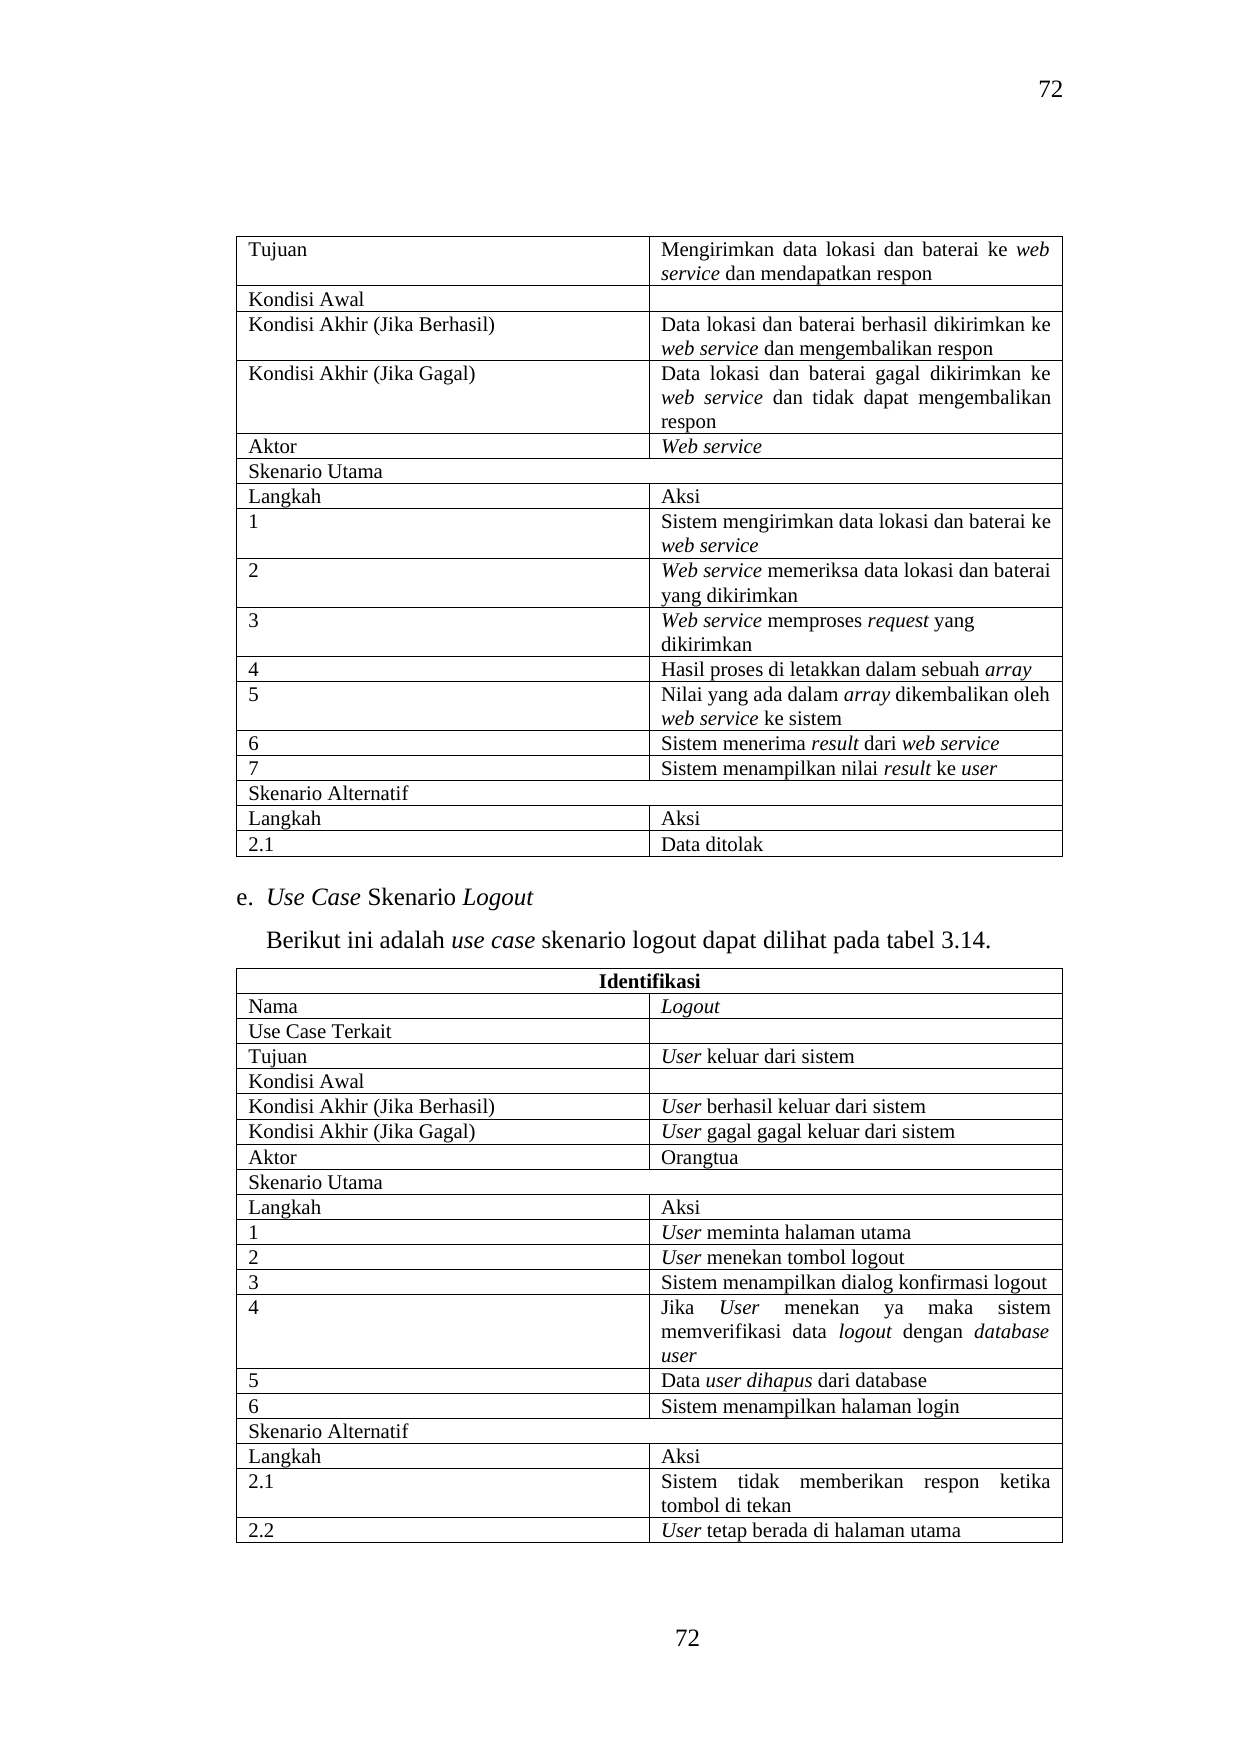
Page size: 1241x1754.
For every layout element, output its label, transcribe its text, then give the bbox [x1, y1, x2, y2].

table_cell Sistem menampilkan halaman login [650, 1394, 1062, 1418]
table_cell 6 [237, 1394, 649, 1418]
table_cell 2 [237, 559, 649, 607]
table_cell [650, 1069, 1062, 1093]
table_cell Web service memeriksa data lokasi dan baterai yang dikirimkan [650, 559, 1062, 607]
table_cell User gagal gagal keluar dari sistem [650, 1120, 1062, 1143]
table_cell Sistem menerima result dari web service [650, 731, 1062, 755]
table_cell Hasil proses di letakkan dalam sebuah array [650, 657, 1062, 681]
table_cell Kondisi Awal [237, 286, 649, 311]
table_cell 5 [237, 1369, 649, 1392]
table_cell Kondisi Akhir (Jika Berhasil) [237, 1094, 649, 1118]
table_cell 5 [237, 682, 649, 730]
table_cell Aktor [237, 1145, 649, 1169]
table_cell Sistem menampilkan dialog konfirmasi logout [650, 1270, 1062, 1294]
table_cell Nama [237, 994, 649, 1018]
table_cell Web service memproses request yang dikirimkan [650, 608, 1062, 656]
table_cell Data lokasi dan baterai berhasil dikirimkan ke web service dan mengembalikan respon [650, 312, 1062, 360]
table_cell User meminta halaman utama [650, 1220, 1062, 1244]
table_cell Aksi [650, 1444, 1062, 1468]
table_cell Skenario Utama [237, 459, 1062, 483]
table_cell User keluar dari sistem [650, 1044, 1062, 1068]
table_cell 3 [237, 608, 649, 656]
table_cell Orangtua [650, 1145, 1062, 1169]
table_cell Skenario Alternatif [237, 781, 1062, 805]
table_header Identifikasi [237, 969, 1062, 993]
table_cell Aksi [650, 1195, 1062, 1219]
table_cell 2 [237, 1245, 649, 1269]
table_cell Kondisi Akhir (Jika Gagal) [237, 1120, 649, 1143]
table_cell Sistem tidak memberikan respon ketika tombol di tekan [650, 1469, 1062, 1517]
table_cell [650, 286, 1062, 311]
table_cell 1 [237, 1220, 649, 1244]
table_cell 4 [237, 1295, 649, 1367]
table_cell [650, 1019, 1062, 1043]
text Berikut ini adalah use case skenario logout dapat dilihat pada tabel 3.14. [236, 925, 1063, 953]
table_cell Jika User menekan ya maka sistem memverifikasi data logout dengan database user [650, 1295, 1062, 1367]
table_cell 6 [237, 731, 649, 755]
table_cell Skenario Utama [237, 1170, 1062, 1194]
table_cell 3 [237, 1270, 649, 1294]
list Use Case Skenario Logout [236, 882, 1063, 910]
table_cell Data lokasi dan baterai gagal dikirimkan ke web service dan tidak dapat mengembalikan respon [650, 361, 1062, 433]
table_cell Mengirimkan data lokasi dan baterai ke web service dan mendapatkan respon [650, 237, 1062, 285]
table_cell Skenario Alternatif [237, 1419, 1062, 1443]
table_cell Langkah [237, 806, 649, 830]
table_cell Data ditolak [650, 831, 1062, 856]
table_cell 7 [237, 756, 649, 780]
table_cell 1 [237, 509, 649, 557]
table_cell Kondisi Akhir (Jika Berhasil) [237, 312, 649, 360]
table_cell Logout [650, 994, 1062, 1018]
table_cell Aksi [650, 806, 1062, 830]
table_cell Tujuan [237, 1044, 649, 1068]
table_cell Aktor [237, 434, 649, 458]
table_cell Langkah [237, 1195, 649, 1219]
table_cell 4 [237, 657, 649, 681]
table_cell User tetap berada di halaman utama [650, 1518, 1062, 1542]
table_cell Aksi [650, 484, 1062, 508]
table_cell Kondisi Akhir (Jika Gagal) [237, 361, 649, 433]
table_cell Data user dihapus dari database [650, 1369, 1062, 1392]
table_cell Tujuan [237, 237, 649, 285]
table_cell 2.1 [237, 831, 649, 856]
table_cell User berhasil keluar dari sistem [650, 1094, 1062, 1118]
table_cell Web service [650, 434, 1062, 458]
table_cell Kondisi Awal [237, 1069, 649, 1093]
table_cell Use Case Terkait [237, 1019, 649, 1043]
table_cell Sistem menampilkan nilai result ke user [650, 756, 1062, 780]
table_cell Sistem mengirimkan data lokasi dan baterai ke web service [650, 509, 1062, 557]
table_cell Langkah [237, 484, 649, 508]
table_cell 2.1 [237, 1469, 649, 1517]
table_cell Langkah [237, 1444, 649, 1468]
table_cell 2.2 [237, 1518, 649, 1542]
table_cell Nilai yang ada dalam array dikembalikan oleh web service ke sistem [650, 682, 1062, 730]
table_cell User menekan tombol logout [650, 1245, 1062, 1269]
